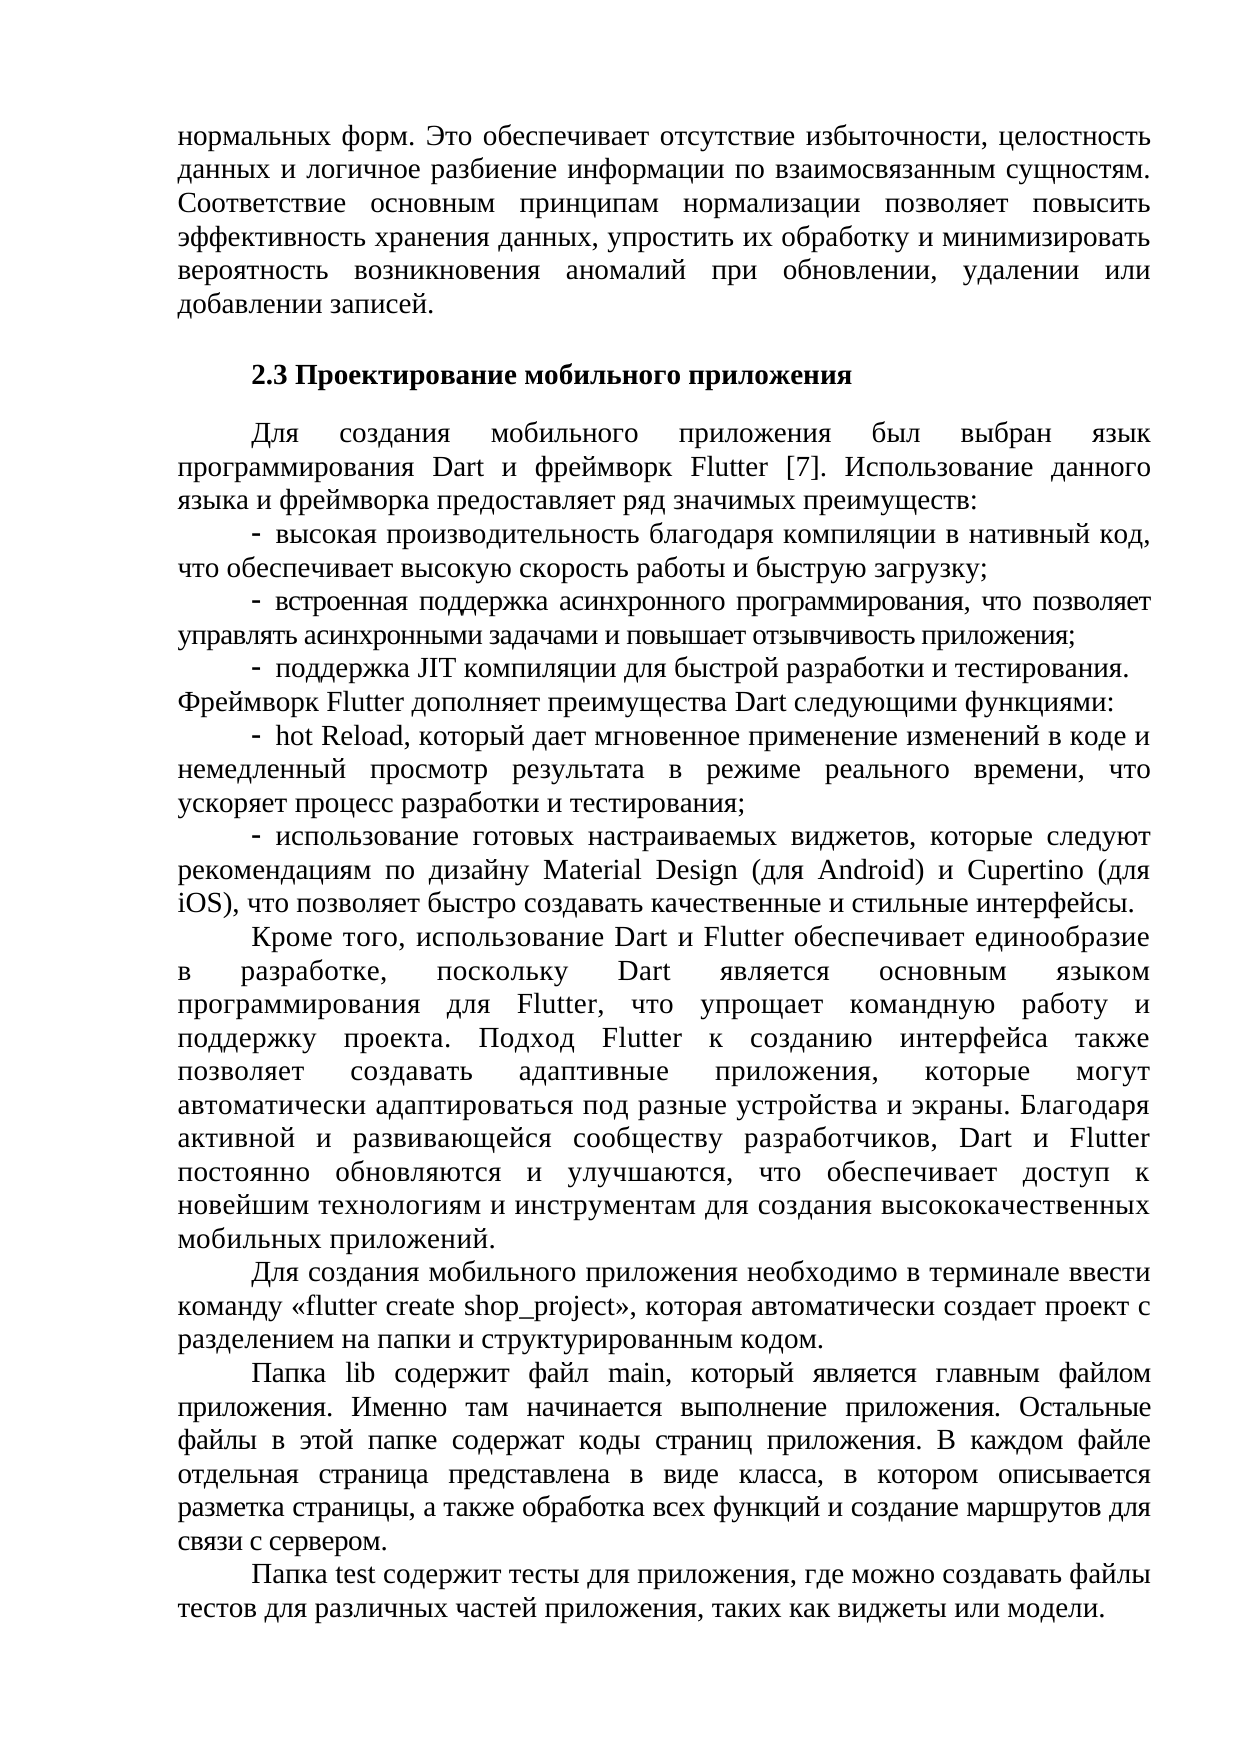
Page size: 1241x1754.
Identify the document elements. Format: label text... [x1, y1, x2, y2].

text Папка test содержит тесты для приложения, где можно создавать файлы тестов для различных частей приложения, таких как виджеты или модели. [177, 1556, 1152, 1623]
text высокая производительность благодаря компиляции в нативный код, что обеспечивает высокую скорость работы и быструю загрузку; [177, 516, 1152, 583]
text Фреймворк Flutter дополняет преимущества Dart следующими функциями: [177, 684, 1152, 718]
text Для создания мобильного приложения необходимо в терминале ввести команду «flutter create shop_project», которая автоматически создает проект с разделением на папки и структурированным кодом. [177, 1254, 1152, 1355]
text Для создания мобильного приложения был выбран язык программирования Dart и фреймворк Flutter [7]. Использование данного языка и фреймворка предоставляет ряд значимых преимуществ: [177, 415, 1152, 516]
text Кроме того, использование Dart и Flutter обеспечивает единообразие в разработке, поскольку Dart является основным языком программирования для Flutter, что упрощает командную работу и поддержку проекта. Подход Flutter к созданию интерфейса также позволяет создавать адаптивные приложения, которые могут автоматически адаптироваться под разные устройства и экраны. Благодаря активной и развивающейся сообществу разработчиков, Dart и Flutter постоянно обновляются и улучшаются, что обеспечивает доступ к новейшим технологиям и инструментам для создания высококачественных мобильных приложений. [177, 919, 1152, 1254]
text Папка lib содержит файл main, который является главным файлом приложения. Именно там начинается выполнение приложения. Остальные файлы в этой папке содержат коды страниц приложения. В каждом файле отдельная страница представлена в виде класса, в котором описывается разметка страницы, а также обработка всех функций и создание маршрутов для связи с сервером. [177, 1355, 1152, 1556]
subtitle 2.3 Проектирование мобильного приложения [177, 357, 1152, 390]
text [177, 118, 1152, 319]
text использование готовых настраиваемых виджетов, которые следуют рекомендациям по дизайну Material Design (для Android) и Cupertino (для iOS), что позволяет быстро создавать качественные и стильные интерфейсы. [177, 818, 1152, 919]
text hot Reload, который дает мгновенное применение изменений в коде и немедленный просмотр результата в режиме реального времени, что ускоряет процесс разработки и тестирования; [177, 718, 1152, 818]
text встроенная поддержка асинхронного программирования, что позволяет управлять асинхронными задачами и повышает отзывчивость приложения; [177, 583, 1152, 650]
text поддержка JIT компиляции для быстрой разработки и тестирования. [177, 650, 1152, 684]
